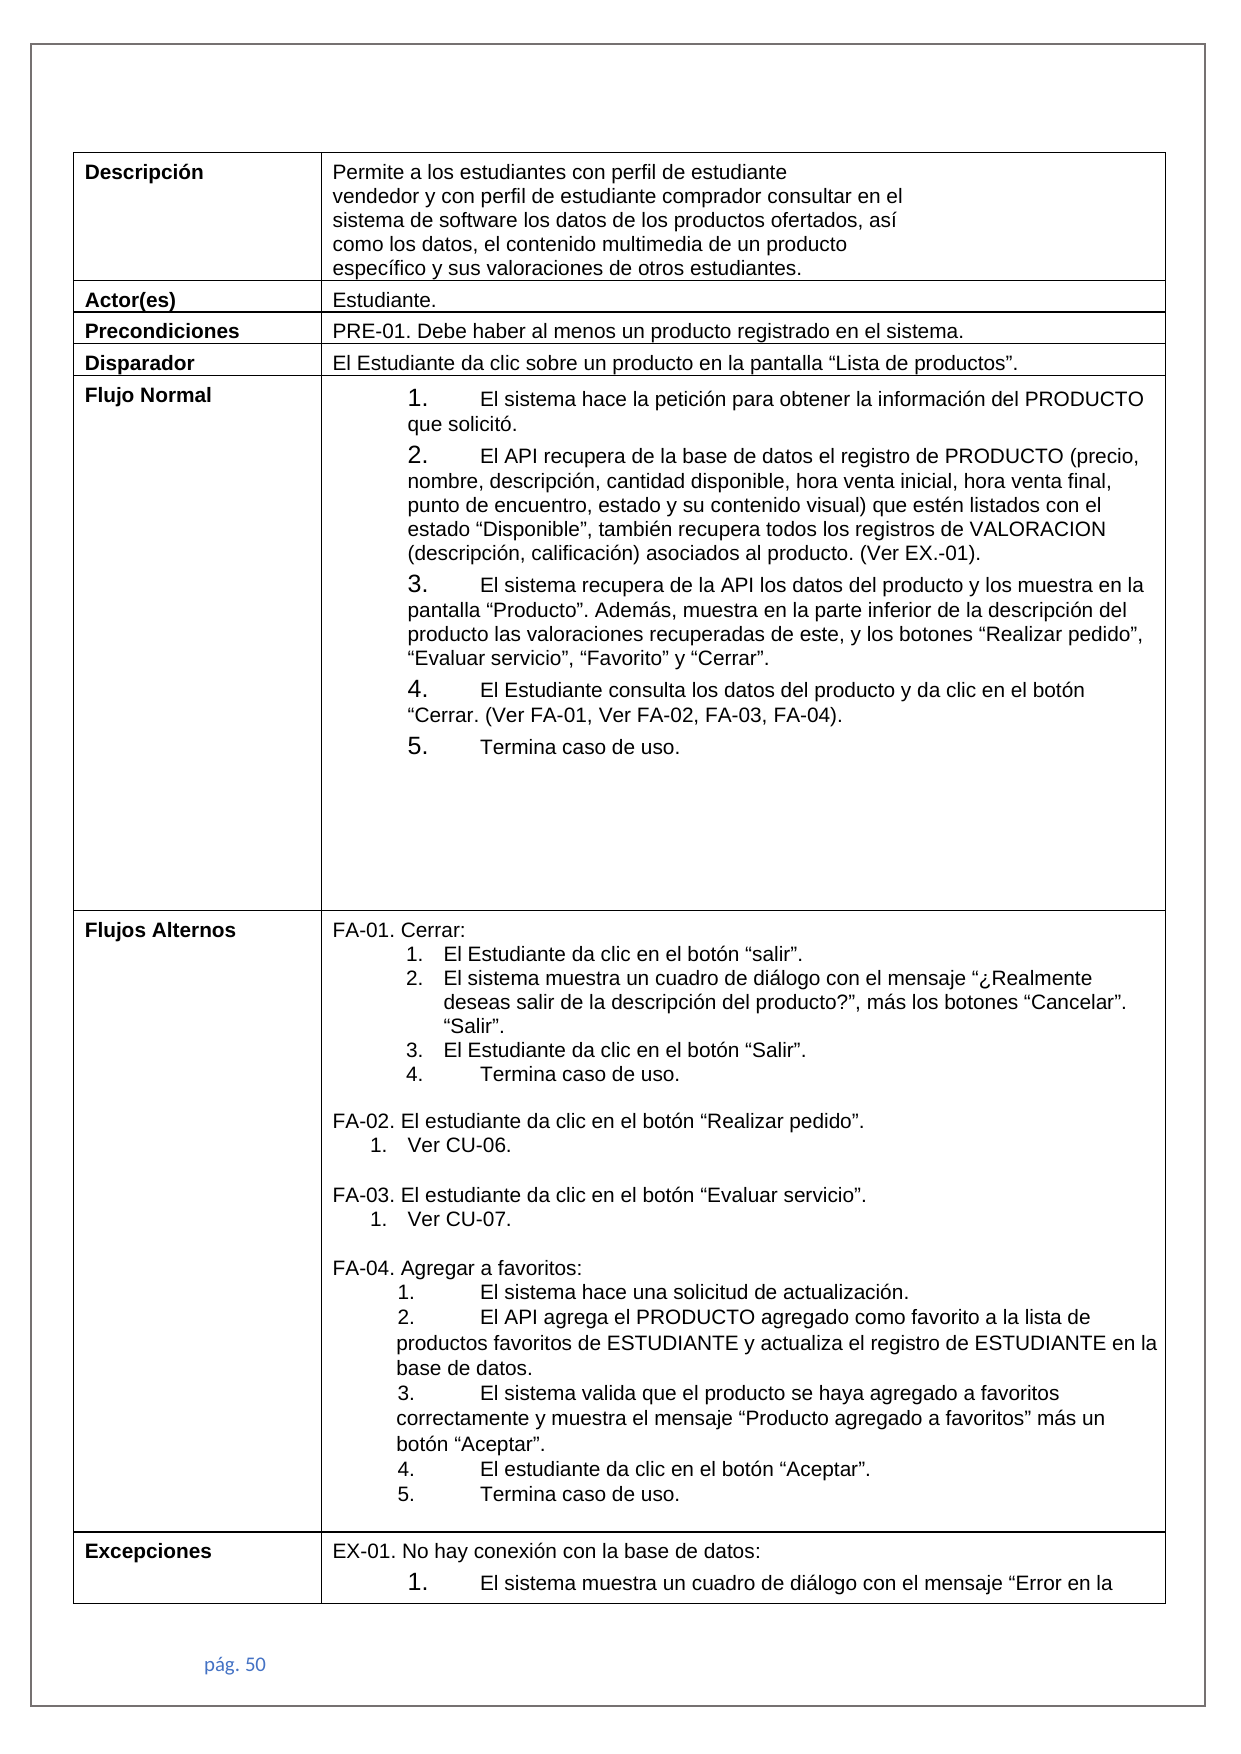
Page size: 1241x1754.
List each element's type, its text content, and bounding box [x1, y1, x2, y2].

table_cell Disparador [74, 344, 321, 375]
table_cell Descripción [74, 153, 321, 279]
table_cell Flujo Normal [74, 376, 321, 910]
table_cell PRE-01. Debe haber al menos un producto registrado en el sistema. [322, 313, 1165, 343]
table_cell FA-01. Cerrar: El Estudiante da clic en el botón “salir”. El sistema muestra un cuadro de diálogo con el mensaje “¿Realmente deseas salir de la descripción del producto?”, más los botones “Cancelar”. “Salir”. El Estudiante da clic en el botón “Salir”. Termina caso de uso. FA-02. El estudiante da clic en el botón “Realizar pedido”. Ver CU-06. FA-03. El estudiante da clic en el botón “Evaluar servicio”. Ver CU-07. FA-04. Agregar a favoritos: El sistema hace una solicitud de actualización. El API agrega el PRODUCTO agregado como favorito a la lista de productos favoritos de ESTUDIANTE y actualiza el registro de ESTUDIANTE en la base de datos. El sistema valida que el producto se haya agregado a favoritos correctamente y muestra el mensaje “Producto agregado a favoritos” más un botón “Aceptar”. El estudiante da clic en el botón “Aceptar”. Termina caso de uso. [322, 911, 1165, 1531]
table_cell El sistema hace la petición para obtener la información del PRODUCTO que solicitó. El API recupera de la base de datos el registro de PRODUCTO (precio, nombre, descripción, cantidad disponible, hora venta inicial, hora venta final, punto de encuentro, estado y su contenido visual) que estén listados con el estado “Disponible”, también recupera todos los registros de VALORACION (descripción, calificación) asociados al producto. (Ver EX.-01). El sistema recupera de la API los datos del producto y los muestra en la pantalla “Producto”. Además, muestra en la parte inferior de la descripción del producto las valoraciones recuperadas de este, y los botones “Realizar pedido”, “Evaluar servicio”, “Favorito” y “Cerrar”. El Estudiante consulta los datos del producto y da clic en el botón “Cerrar. (Ver FA-01, Ver FA-02, FA-03, FA-04). Termina caso de uso. [322, 376, 1165, 910]
table_cell El Estudiante da clic sobre un producto en la pantalla “Lista de productos”. [322, 344, 1165, 375]
table_cell Flujos Alternos [74, 911, 321, 1531]
table_cell Precondiciones [74, 313, 321, 343]
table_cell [322, 1533, 1165, 1603]
table_cell Actor(es) [74, 281, 321, 311]
table_cell Permite a los estudiantes con perfil de estudiante vendedor y con perfil de estudiante comprador consultar en el sistema de software los datos de los productos ofertados, así como los datos, el contenido multimedia de un producto específico y sus valoraciones de otros estudiantes. [322, 153, 1165, 279]
table_cell Excepciones [74, 1533, 321, 1603]
table_cell Estudiante. [322, 281, 1165, 311]
